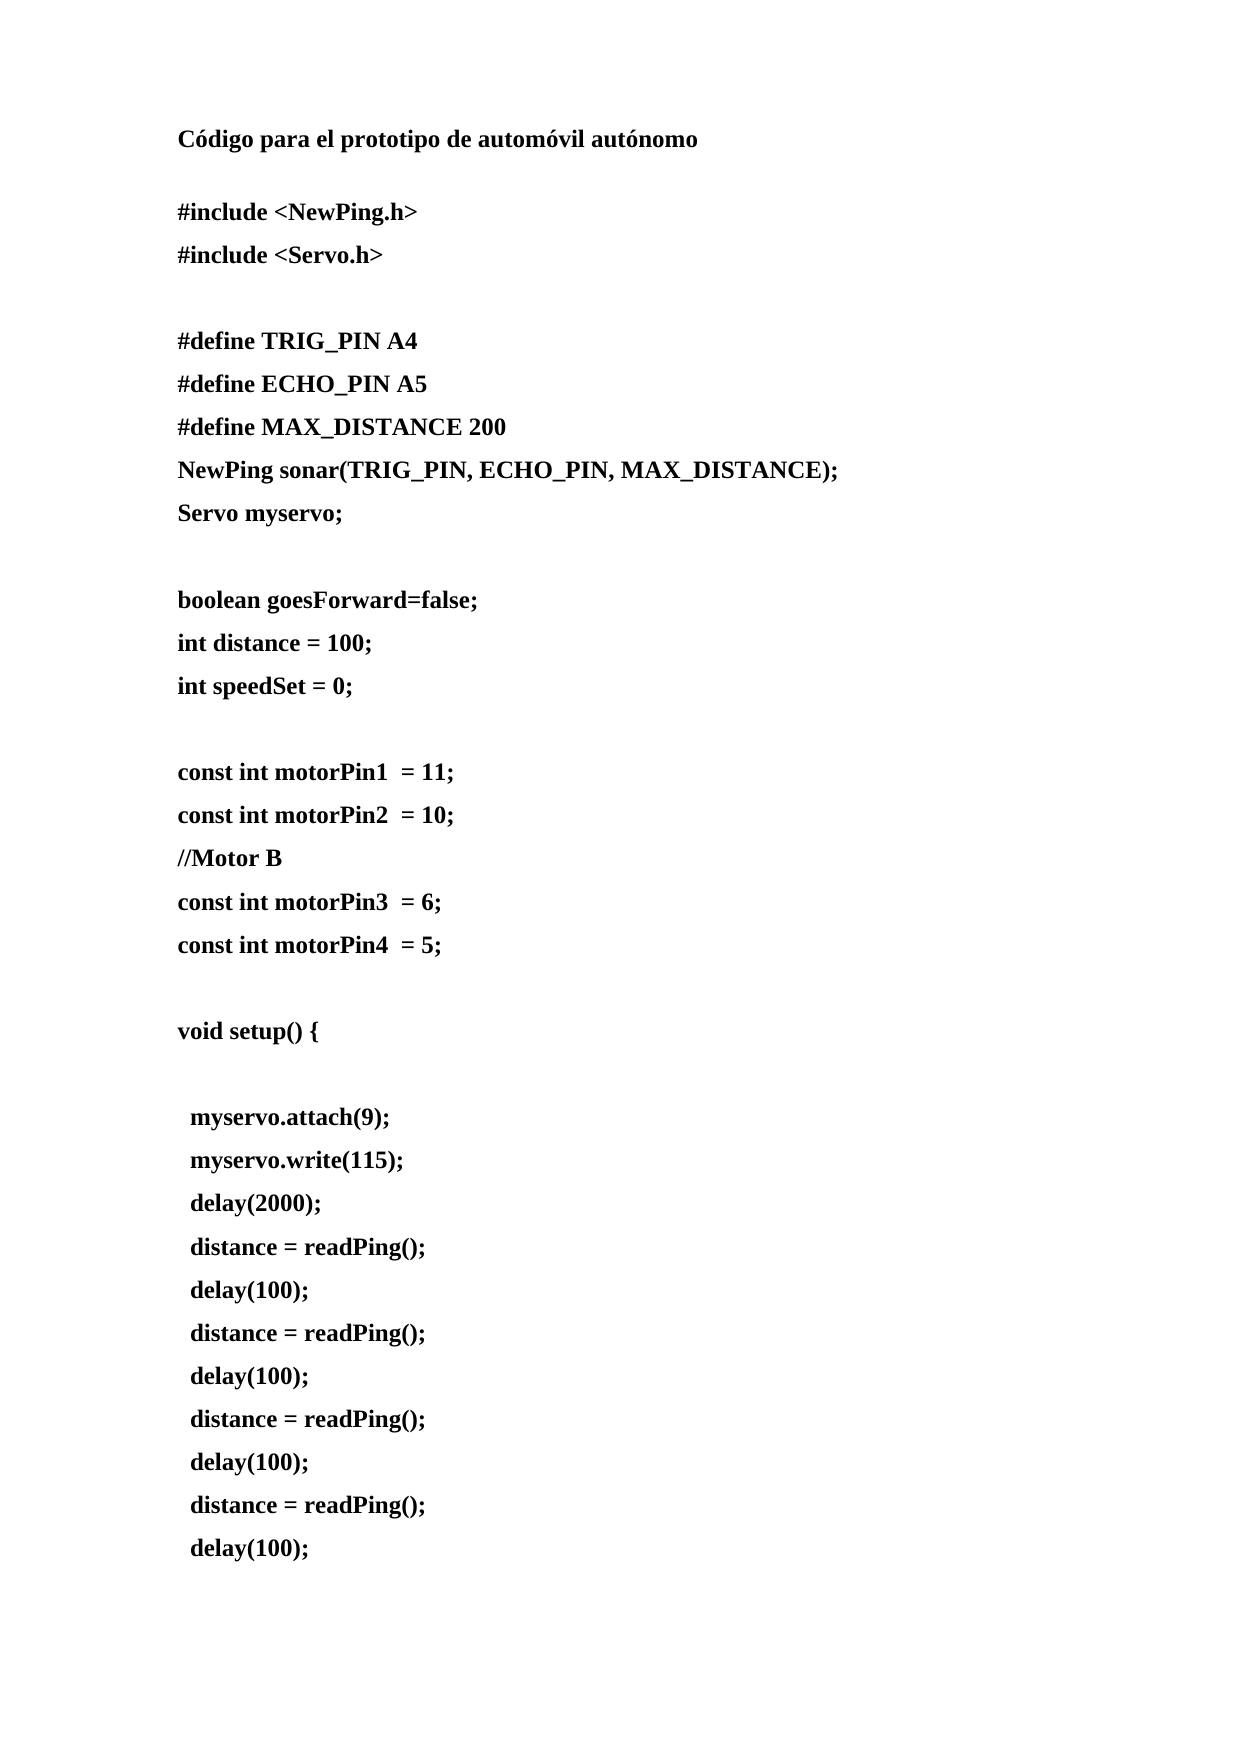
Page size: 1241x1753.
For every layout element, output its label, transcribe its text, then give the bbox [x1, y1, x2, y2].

text #define ECHO_PIN A5 [177, 369, 1063, 398]
text #include <Servo.h> [177, 240, 1063, 268]
text const int motorPin2 = 10; [177, 800, 1063, 829]
text Servo myservo; [177, 498, 1063, 527]
text const int motorPin3 = 6; [177, 887, 1063, 915]
text delay(100); [177, 1533, 1063, 1562]
text //Motor B [177, 843, 1063, 872]
text NewPing sonar(TRIG_PIN, ECHO_PIN, MAX_DISTANCE); [177, 455, 1063, 484]
text Código para el prototipo de automóvil autónomo [177, 124, 1063, 153]
text boolean goesForward=false; [177, 585, 1063, 613]
text myservo.attach(9); [177, 1102, 1063, 1131]
text delay(2000); [177, 1188, 1063, 1217]
text #include <NewPing.h> [177, 197, 1063, 225]
text delay(100); [177, 1275, 1063, 1303]
text delay(100); [177, 1361, 1063, 1390]
text const int motorPin1 = 11; [177, 757, 1063, 786]
text int speedSet = 0; [177, 671, 1063, 700]
text distance = readPing(); [177, 1404, 1063, 1433]
text void setup() { [177, 1016, 1063, 1045]
text delay(100); [177, 1447, 1063, 1476]
text const int motorPin4 = 5; [177, 930, 1063, 958]
text #define MAX_DISTANCE 200 [177, 412, 1063, 441]
text int distance = 100; [177, 628, 1063, 657]
text distance = readPing(); [177, 1232, 1063, 1260]
text distance = readPing(); [177, 1490, 1063, 1519]
text #define TRIG_PIN A4 [177, 326, 1063, 355]
text distance = readPing(); [177, 1318, 1063, 1347]
text myservo.write(115); [177, 1145, 1063, 1174]
